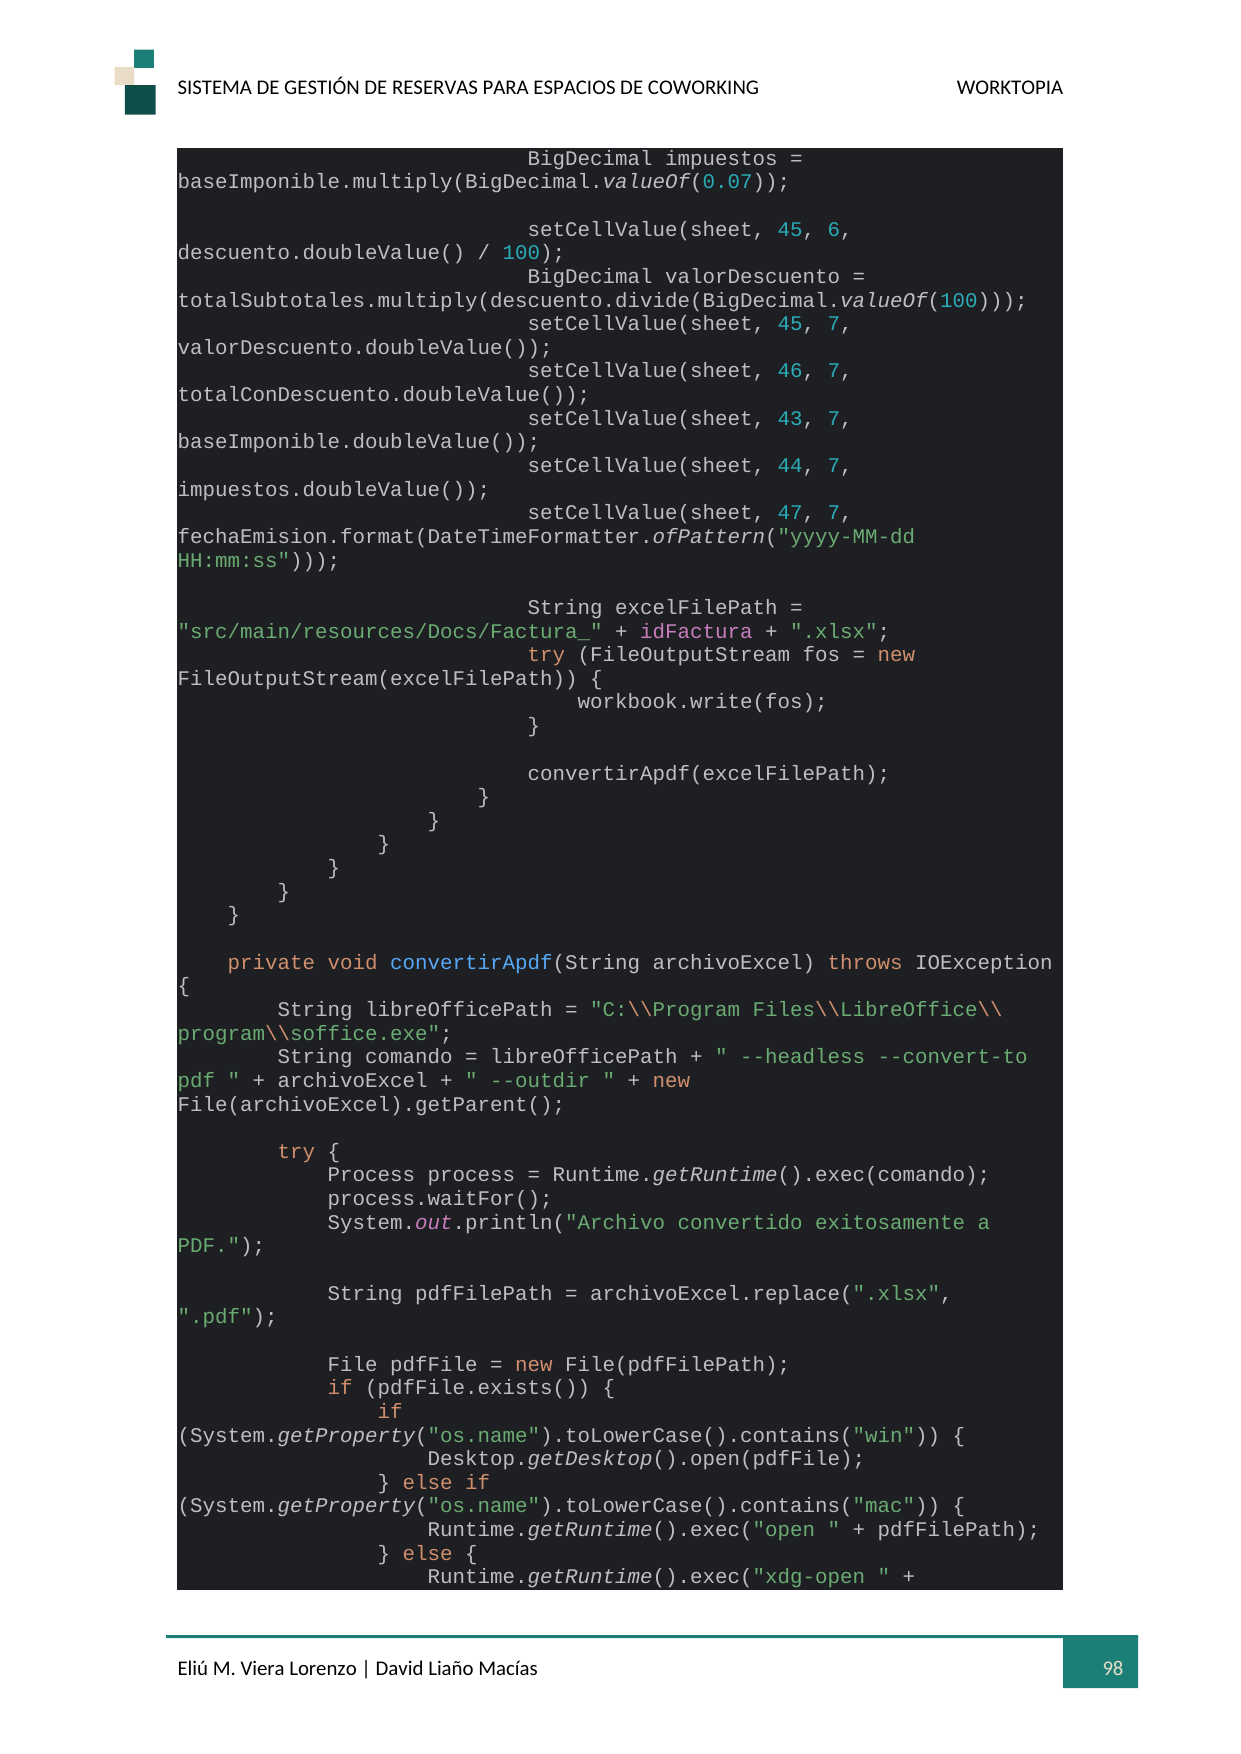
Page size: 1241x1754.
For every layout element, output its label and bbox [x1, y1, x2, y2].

text [177, 148, 1063, 1590]
